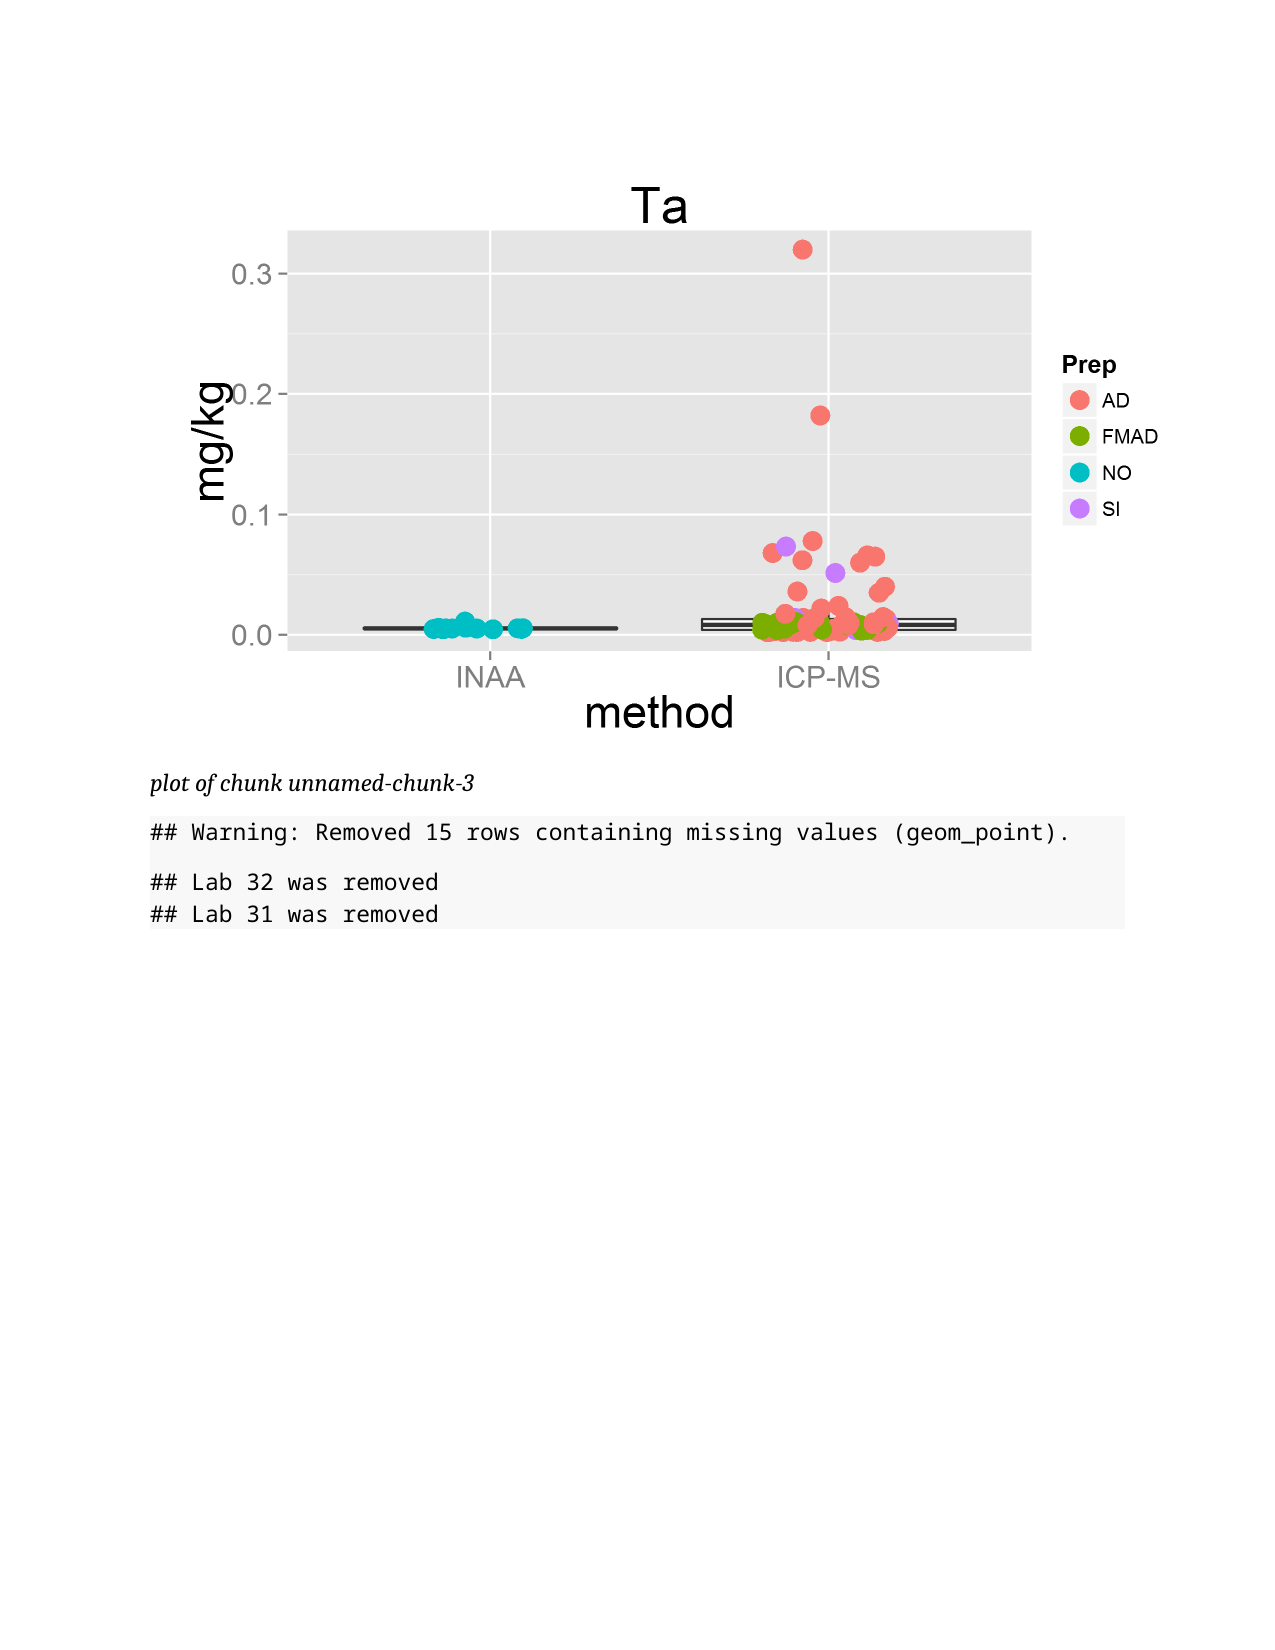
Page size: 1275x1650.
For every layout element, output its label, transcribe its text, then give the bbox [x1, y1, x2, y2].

text ## Warning: Removed 15 rows containing missing values (geom_point). [150, 816, 1125, 847]
text ## Lab 32 was removed ## Lab 31 was removed [150, 866, 1125, 929]
text plot of chunk unnamed-chunk-3 [150, 769, 1125, 797]
picture [168, 150, 1221, 750]
